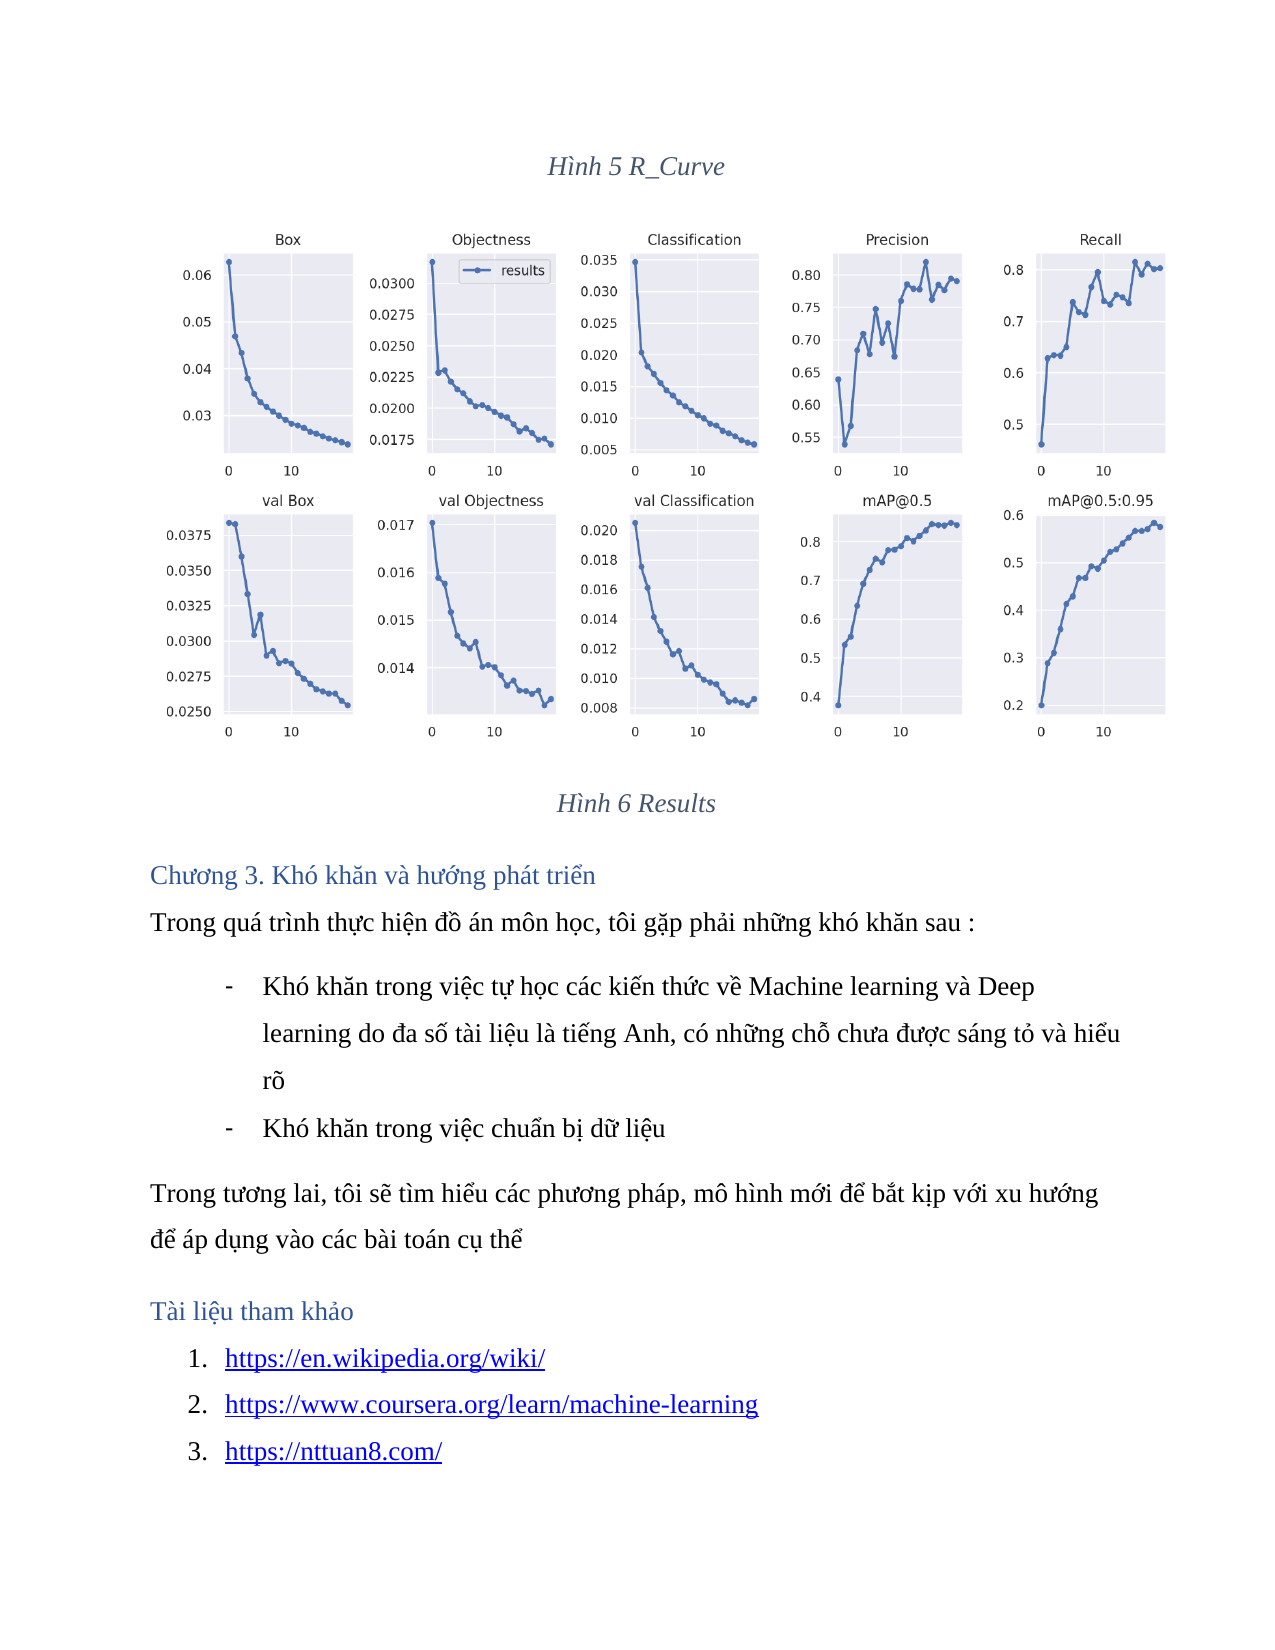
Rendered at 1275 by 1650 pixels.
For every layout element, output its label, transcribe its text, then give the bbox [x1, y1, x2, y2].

text Trong quá trình thực hiện đồ án môn học, tôi gặp phải những khó khăn sau : [150, 906, 1125, 937]
list Khó khăn trong việc chuẩn bị dữ liệu [225, 1111, 1125, 1144]
list https://www.coursera.org/learn/machine-learning [187, 1389, 1125, 1420]
list Khó khăn trong việc tự học các kiến thức về Machine learning và Deep learning do đa số tài liệu là tiếng Anh, có những chỗ chưa được sáng tỏ và hiểu rõ [225, 969, 1125, 1095]
picture [150, 217, 1180, 755]
subtitle Chương 3. Khó khăn và hướng phát triển [150, 859, 1125, 890]
list https://en.wikipedia.org/wiki/ [187, 1342, 1125, 1373]
subtitle Tài liệu tham khảo [150, 1295, 1125, 1326]
text Hình 6 Results [150, 787, 1125, 818]
text Trong tương lai, tôi sẽ tìm hiểu các phương pháp, mô hình mới để bắt kịp với xu hướng để áp dụng vào các bài toán cụ thể [150, 1177, 1125, 1255]
text Hình 5 R_Curve [150, 150, 1125, 181]
list https://nttuan8.com/ [187, 1435, 1125, 1466]
